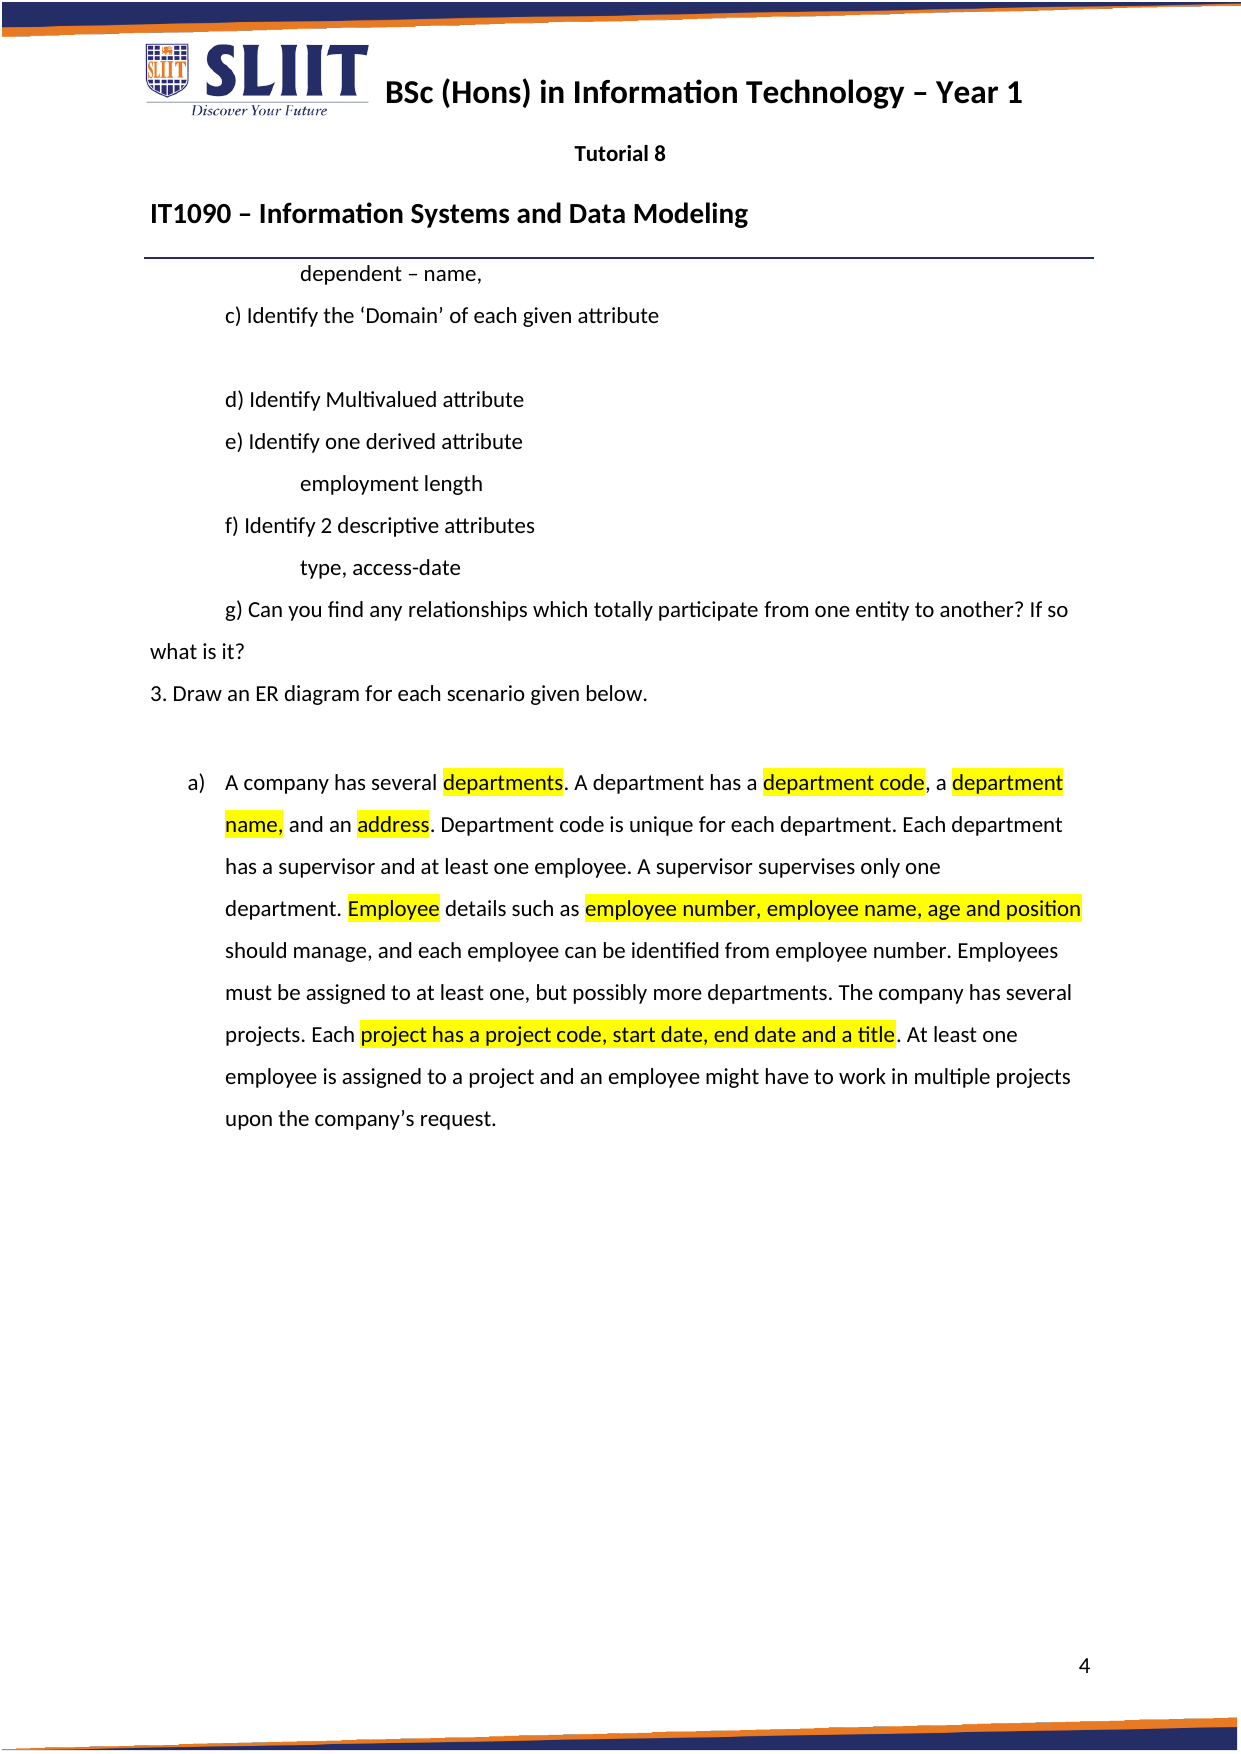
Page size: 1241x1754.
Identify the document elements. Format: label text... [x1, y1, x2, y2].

picture [3, 2, 1241, 120]
list A company has several departments. A department has a department code, a department name, and an address. Department code is unique for each department. Each department has a supervisor and at least one employee. A supervisor supervises only one department. Employee details such as employee number, employee name, age and position should manage, and each employee can be identified from employee number. Employees must be assigned to at least one, but possibly more departments. The company has several projects. Each project has a project code, start date, end date and a title. At least one employee is assigned to a project and an employee might have to work in multiple projects upon the company’s request. [187, 768, 1090, 1132]
list e) Identify one derived attribute [150, 427, 1090, 455]
list f) Identify 2 descriptive attributes [150, 511, 1090, 539]
list c) Identify the ‘Domain’ of each given attribute [150, 301, 1090, 329]
list type, access-date [150, 553, 1090, 581]
list g) Can you find any relationships which totally participate from one entity to another? If so what is it? [150, 595, 1090, 665]
list dependent – name, [150, 259, 1090, 287]
list employment length [150, 469, 1090, 497]
list d) Identify Multivalued attribute [150, 385, 1090, 413]
text 3. Draw an ER diagram for each scenario given below. [150, 679, 1090, 707]
